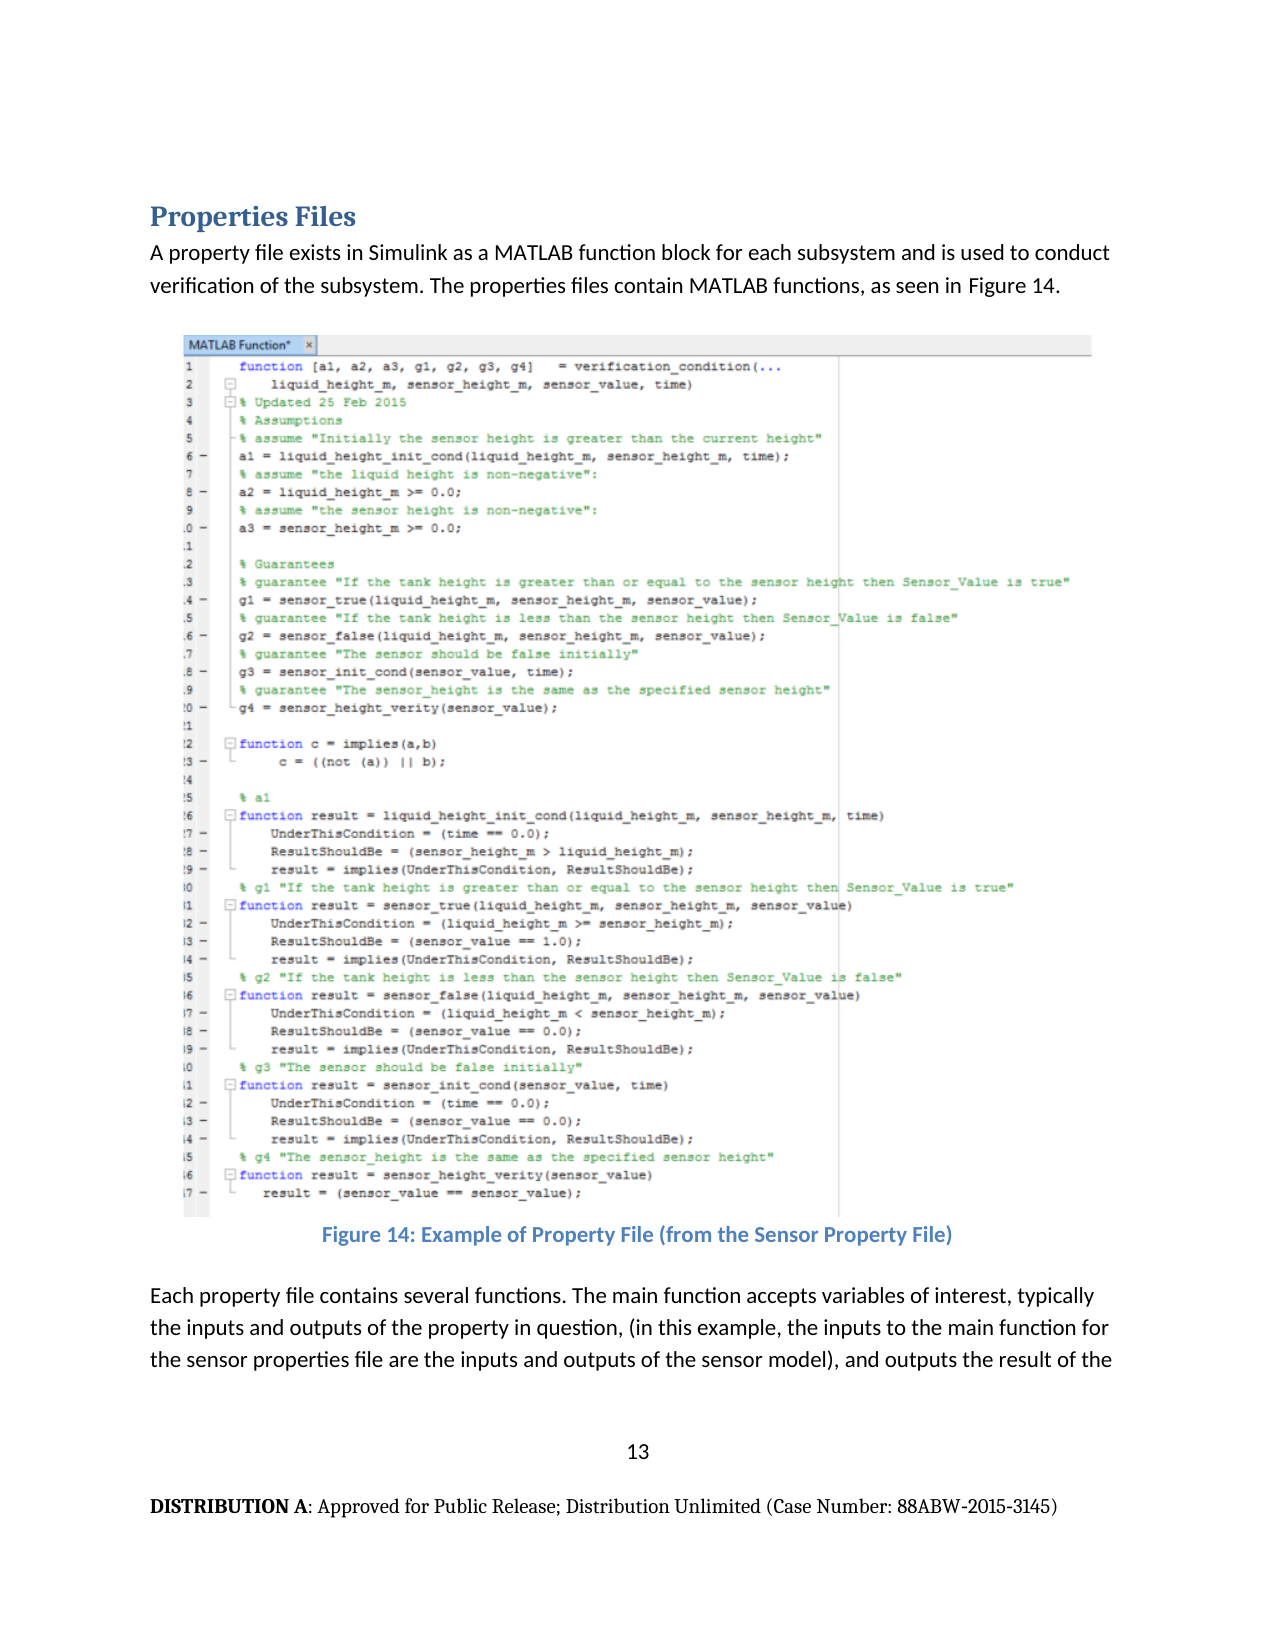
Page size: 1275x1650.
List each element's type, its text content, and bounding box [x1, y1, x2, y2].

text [150, 1281, 1125, 1373]
picture [183, 335, 1092, 1217]
text A property file exists in Simulink as a MATLAB function block for each subsystem and is used to conduct verification of the subsystem. The properties files contain MATLAB functions, as seen in Figure 14. [150, 238, 1125, 299]
text Figure 14: Example of Property File (from the Sensor Property File) [150, 1221, 1125, 1249]
text Properties Files [150, 200, 1125, 233]
